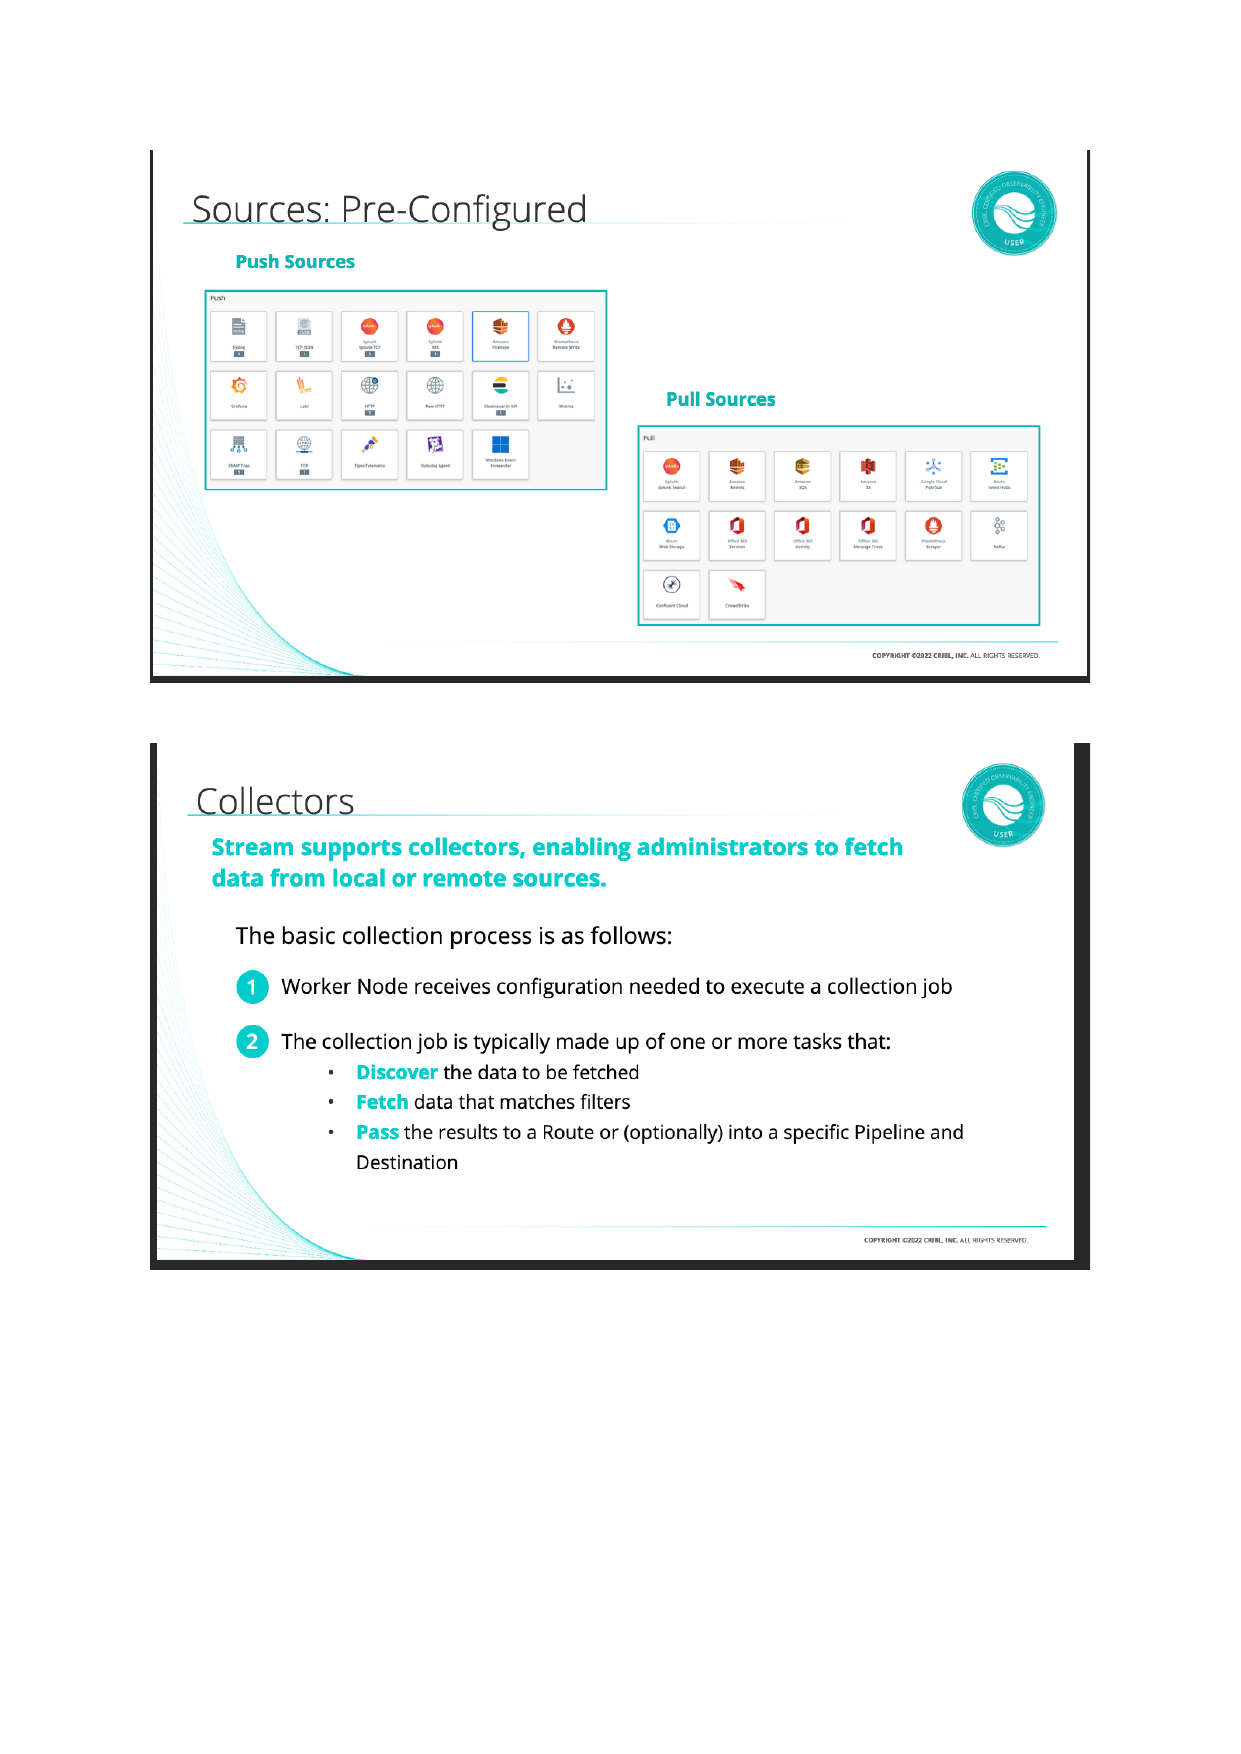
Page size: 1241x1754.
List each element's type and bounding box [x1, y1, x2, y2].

picture [150, 150, 1091, 683]
picture [150, 743, 1091, 1270]
